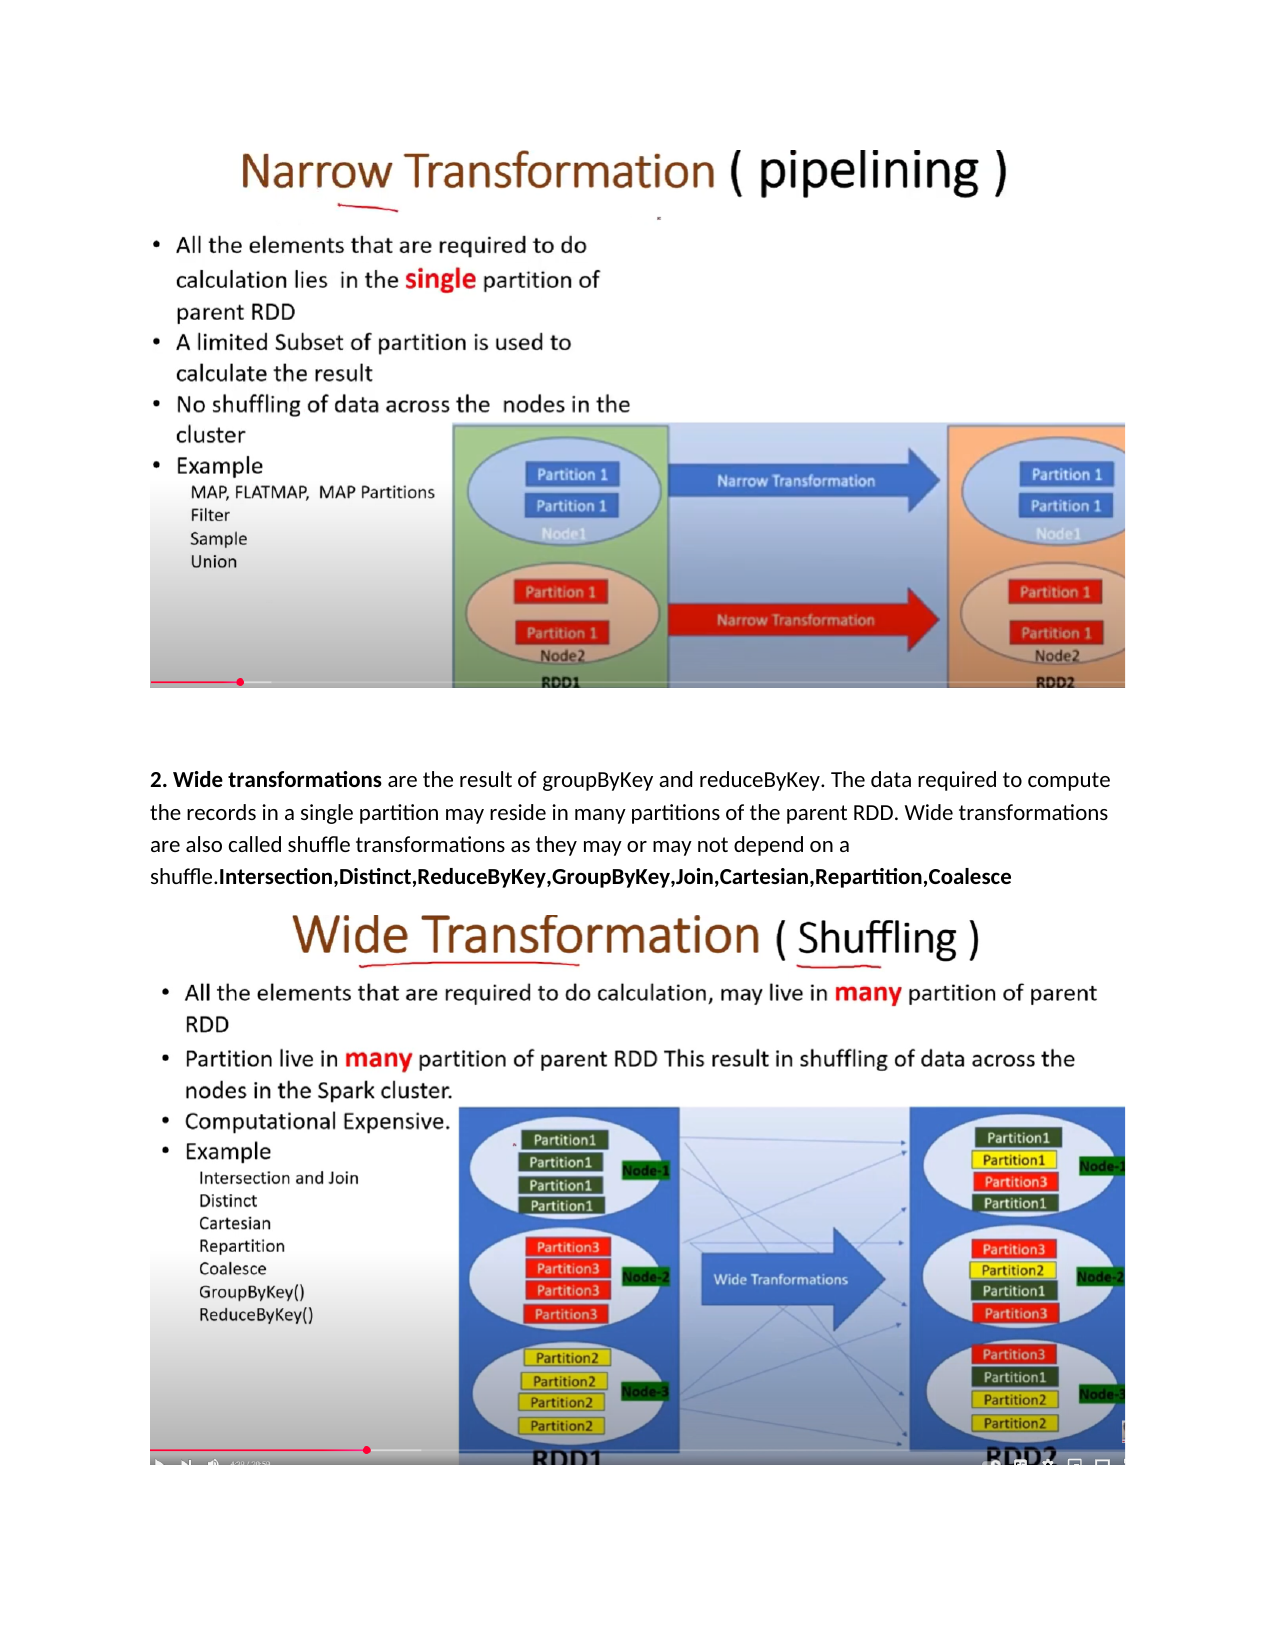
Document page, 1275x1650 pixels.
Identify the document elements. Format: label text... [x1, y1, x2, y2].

picture [150, 915, 1125, 1465]
picture [150, 150, 1125, 688]
text 2. Wide transformations are the result of groupByKey and reduceByKey. The data required to compute the records in a single partition may reside in many partitions of the parent RDD. Wide transformations are also called shuffle transformations as they may or may not depend on a shuffle.Intersection,Distinct,ReduceByKey,GroupByKey,Join,Cartesian,Repartition,Coalesce [150, 765, 1125, 890]
